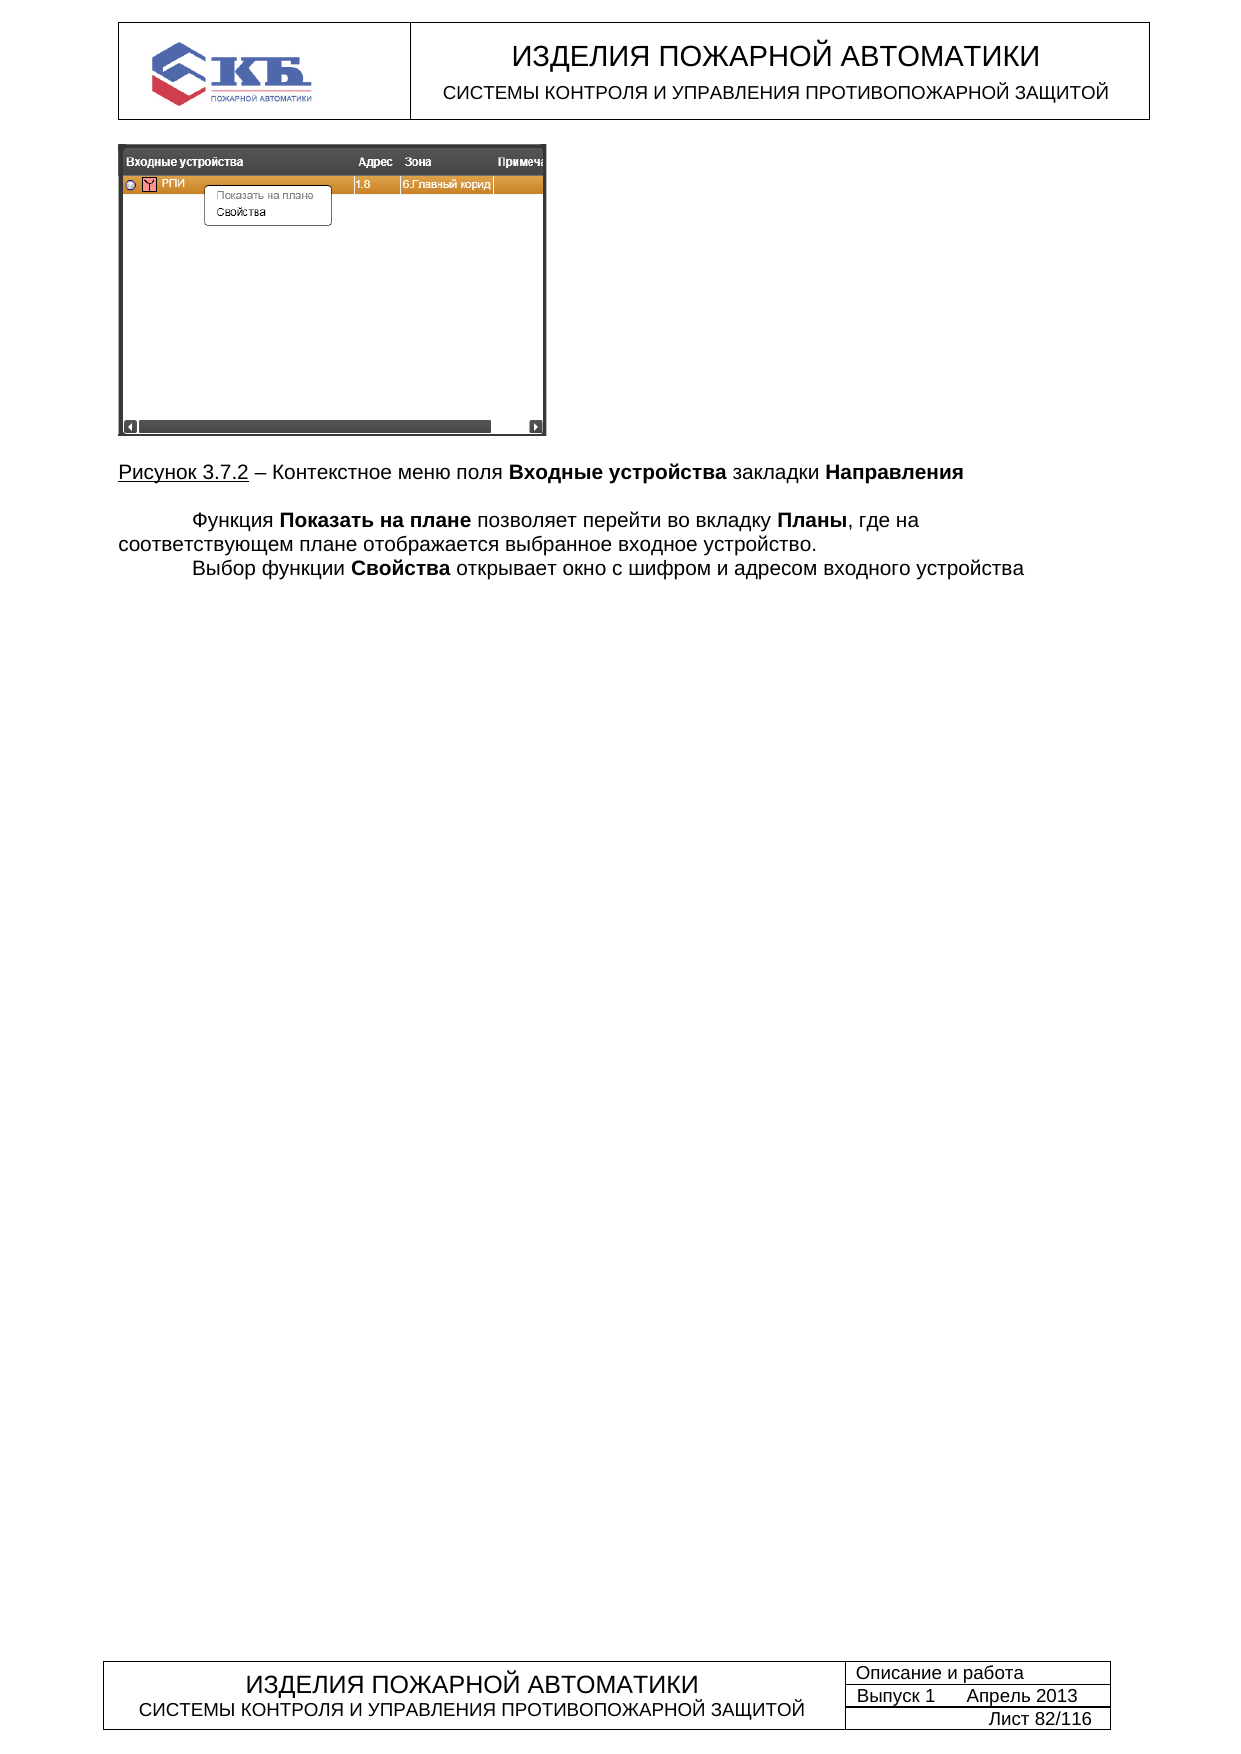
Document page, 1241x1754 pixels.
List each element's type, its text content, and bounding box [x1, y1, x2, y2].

text Рисунок 3.7.2 – Контекстное меню поля Входные устройства закладки Направления [118, 459, 1092, 483]
picture [148, 34, 325, 115]
picture [118, 144, 547, 436]
text Выбор функции Свойства открывает окно с шифром и адресом входного устройства [118, 555, 1092, 579]
text Функция Показать на плане позволяет перейти во вкладку Планы, где на соответствующем плане отображается выбранное входное устройство. [118, 507, 1092, 555]
